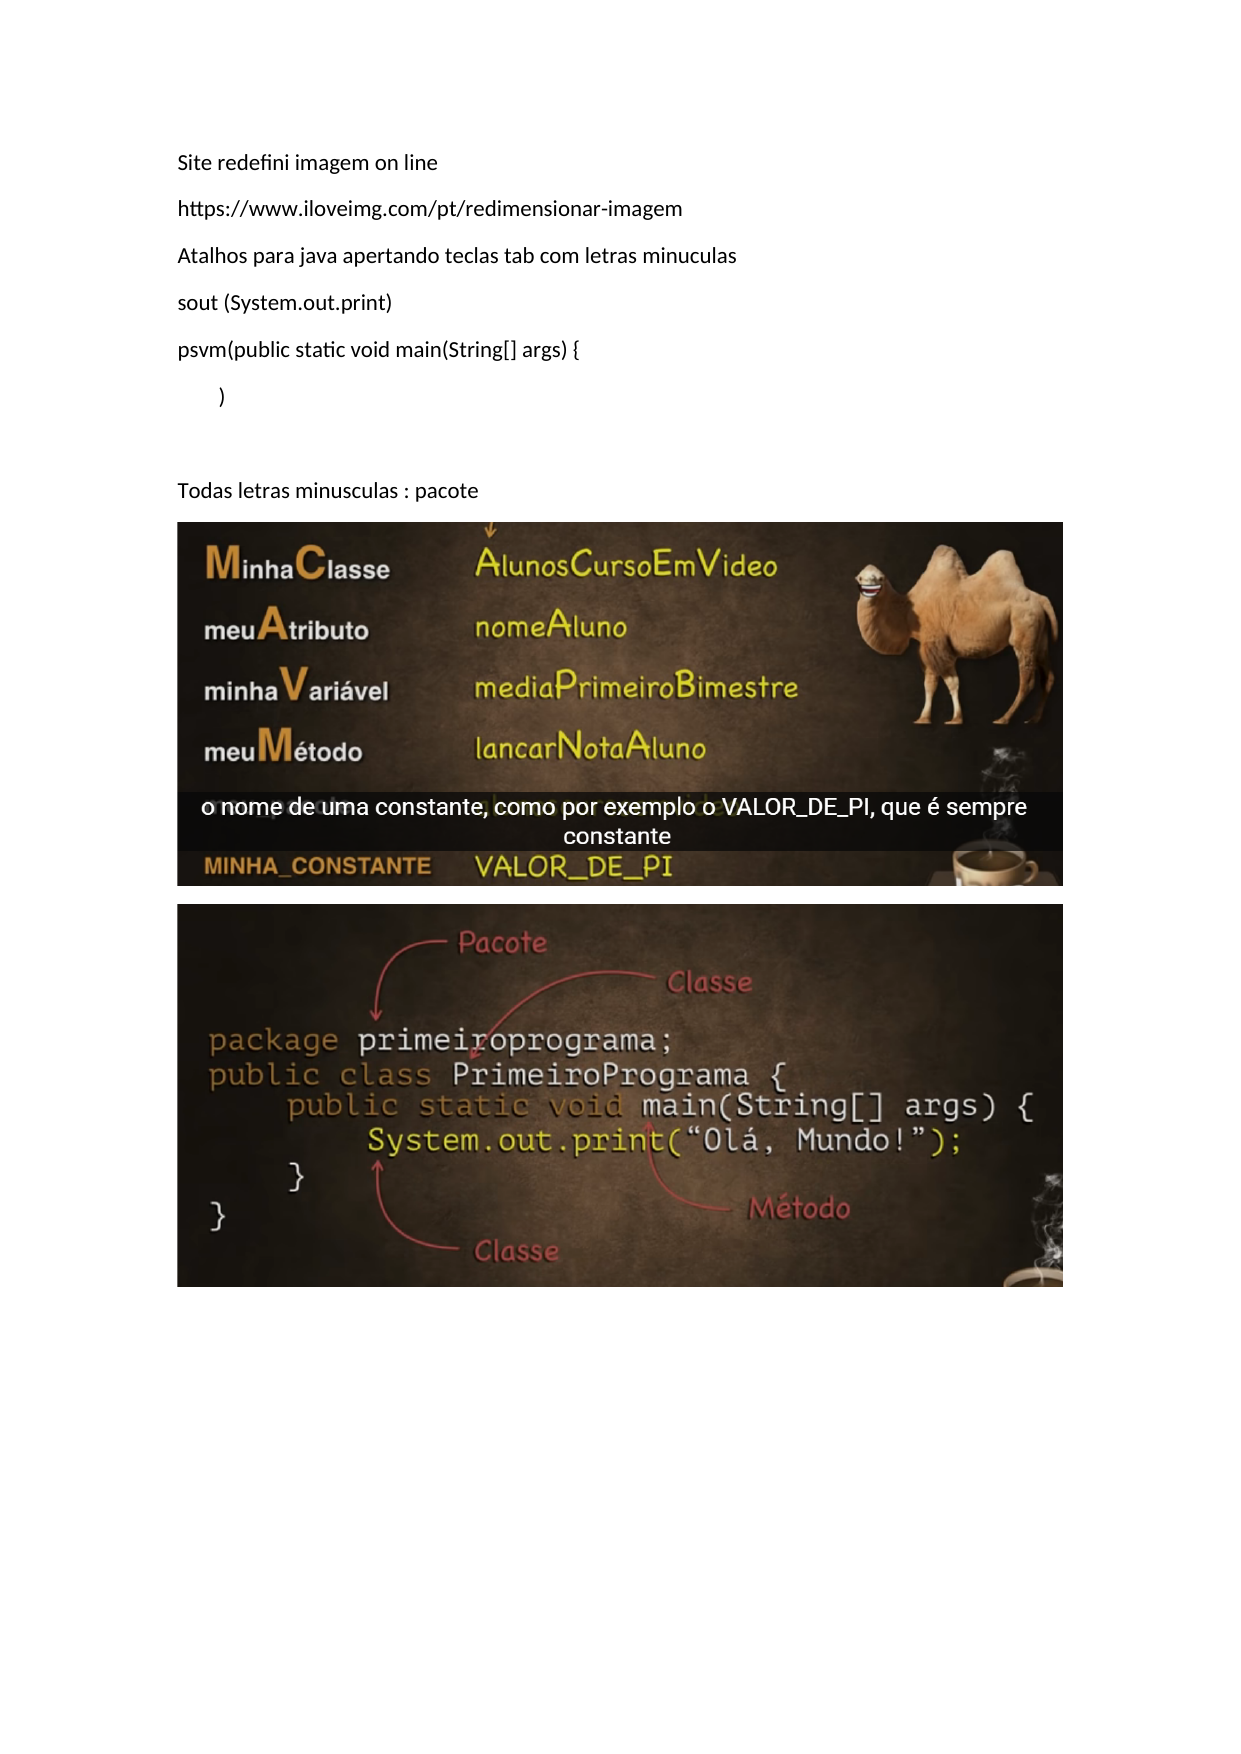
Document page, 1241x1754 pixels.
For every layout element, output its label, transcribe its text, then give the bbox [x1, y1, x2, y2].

picture [177, 904, 1063, 1287]
picture [177, 522, 1063, 886]
text sout (System.out.print) [177, 288, 1063, 316]
text Site redefini imagem on line [177, 148, 1063, 176]
text Todas letras minusculas : pacote [177, 476, 1063, 504]
text https://www.iloveimg.com/pt/redimensionar-imagem [177, 194, 1063, 222]
text ) [177, 382, 1063, 410]
text psvm(public static void main(String[] args) { [177, 335, 1063, 363]
text Atalhos para java apertando teclas tab com letras minuculas [177, 241, 1063, 269]
